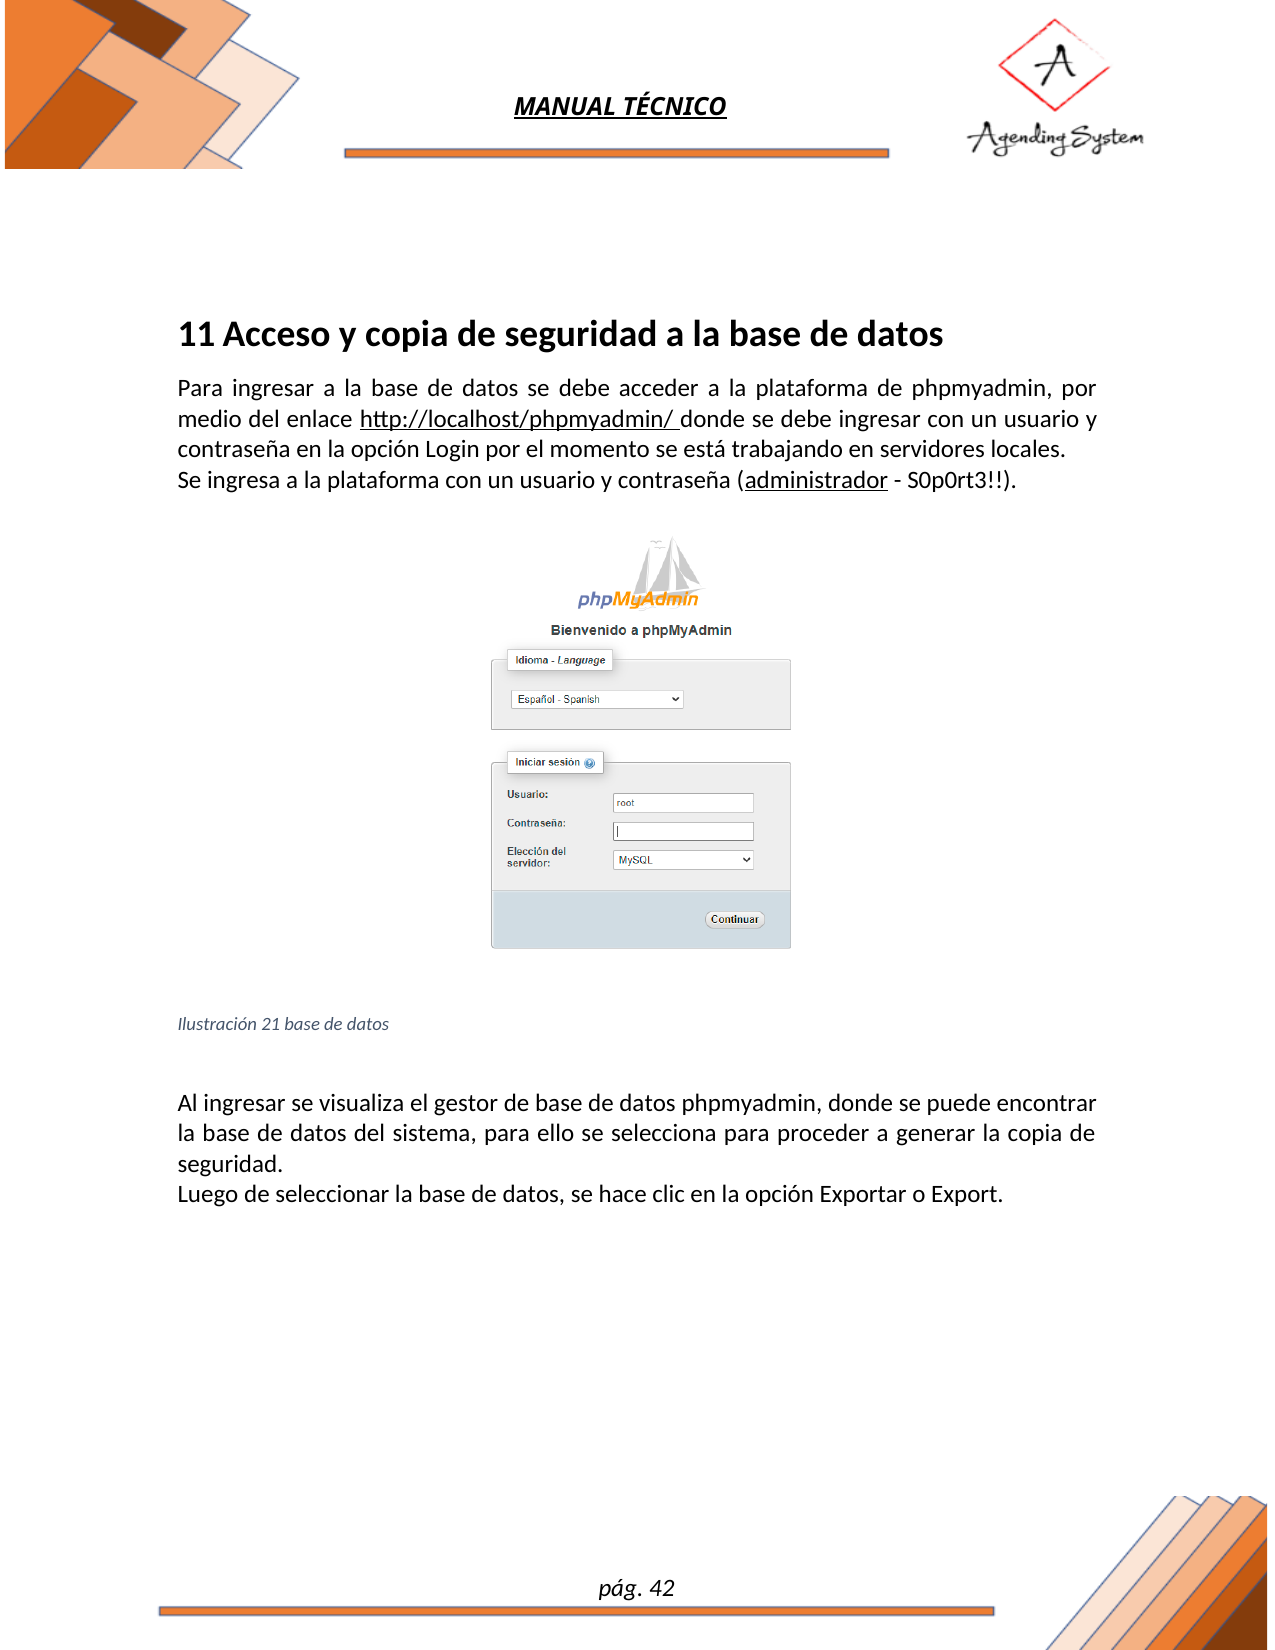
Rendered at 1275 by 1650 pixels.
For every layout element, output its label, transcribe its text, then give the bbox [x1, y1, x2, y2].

picture [3, 1496, 1268, 1650]
picture [177, 525, 1098, 1013]
text Para ingresar a la base de datos se debe acceder a la plataforma de phpmyadmin, por medio del enlace http://localhost/phpmyadmin/ donde se debe ingresar con un usuario y contraseña en la opción Login por el momento se está trabajando en servidores locales. [177, 372, 1098, 464]
text Luego de seleccionar la base de datos, se hace clic en la opción Exportar o Export. [177, 1178, 1098, 1209]
text Se ingresa a la plataforma con un usuario y contraseña (administrador - S0p0rt3!!). [177, 464, 1098, 494]
picture [4, 0, 1269, 169]
subtitle Acceso y copia de seguridad a la base de datos [177, 310, 1098, 356]
text Al ingresar se visualiza el gestor de base de datos phpmyadmin, donde se puede encontrar la base de datos del sistema, para ello se selecciona para proceder a generar la copia de seguridad. [177, 1087, 1098, 1178]
